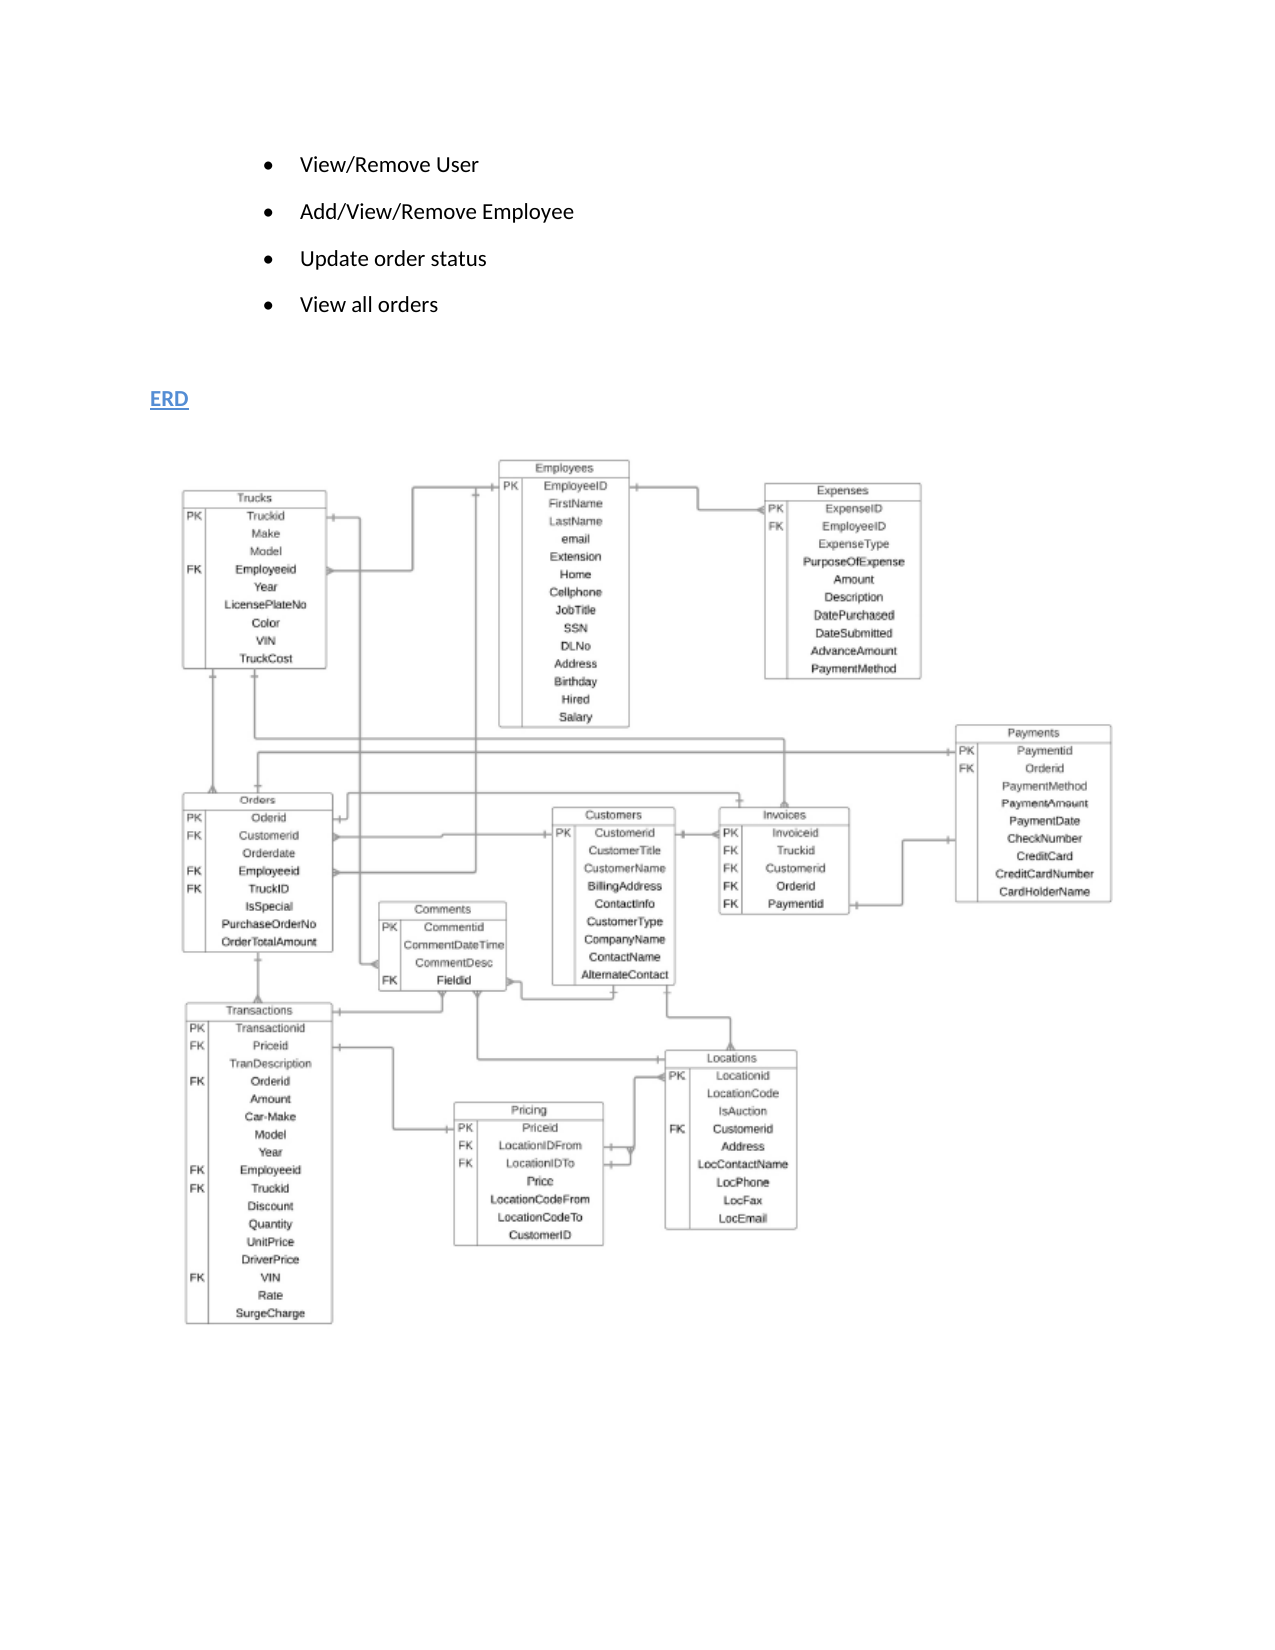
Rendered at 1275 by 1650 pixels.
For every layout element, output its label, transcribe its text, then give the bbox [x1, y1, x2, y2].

picture [150, 431, 1125, 1336]
list View all orders [262, 291, 1125, 319]
list Update order status [262, 244, 1125, 272]
text ERD [150, 384, 1125, 412]
list Add/View/Remove Employee [262, 197, 1125, 225]
list View/Remove User [262, 150, 1125, 178]
